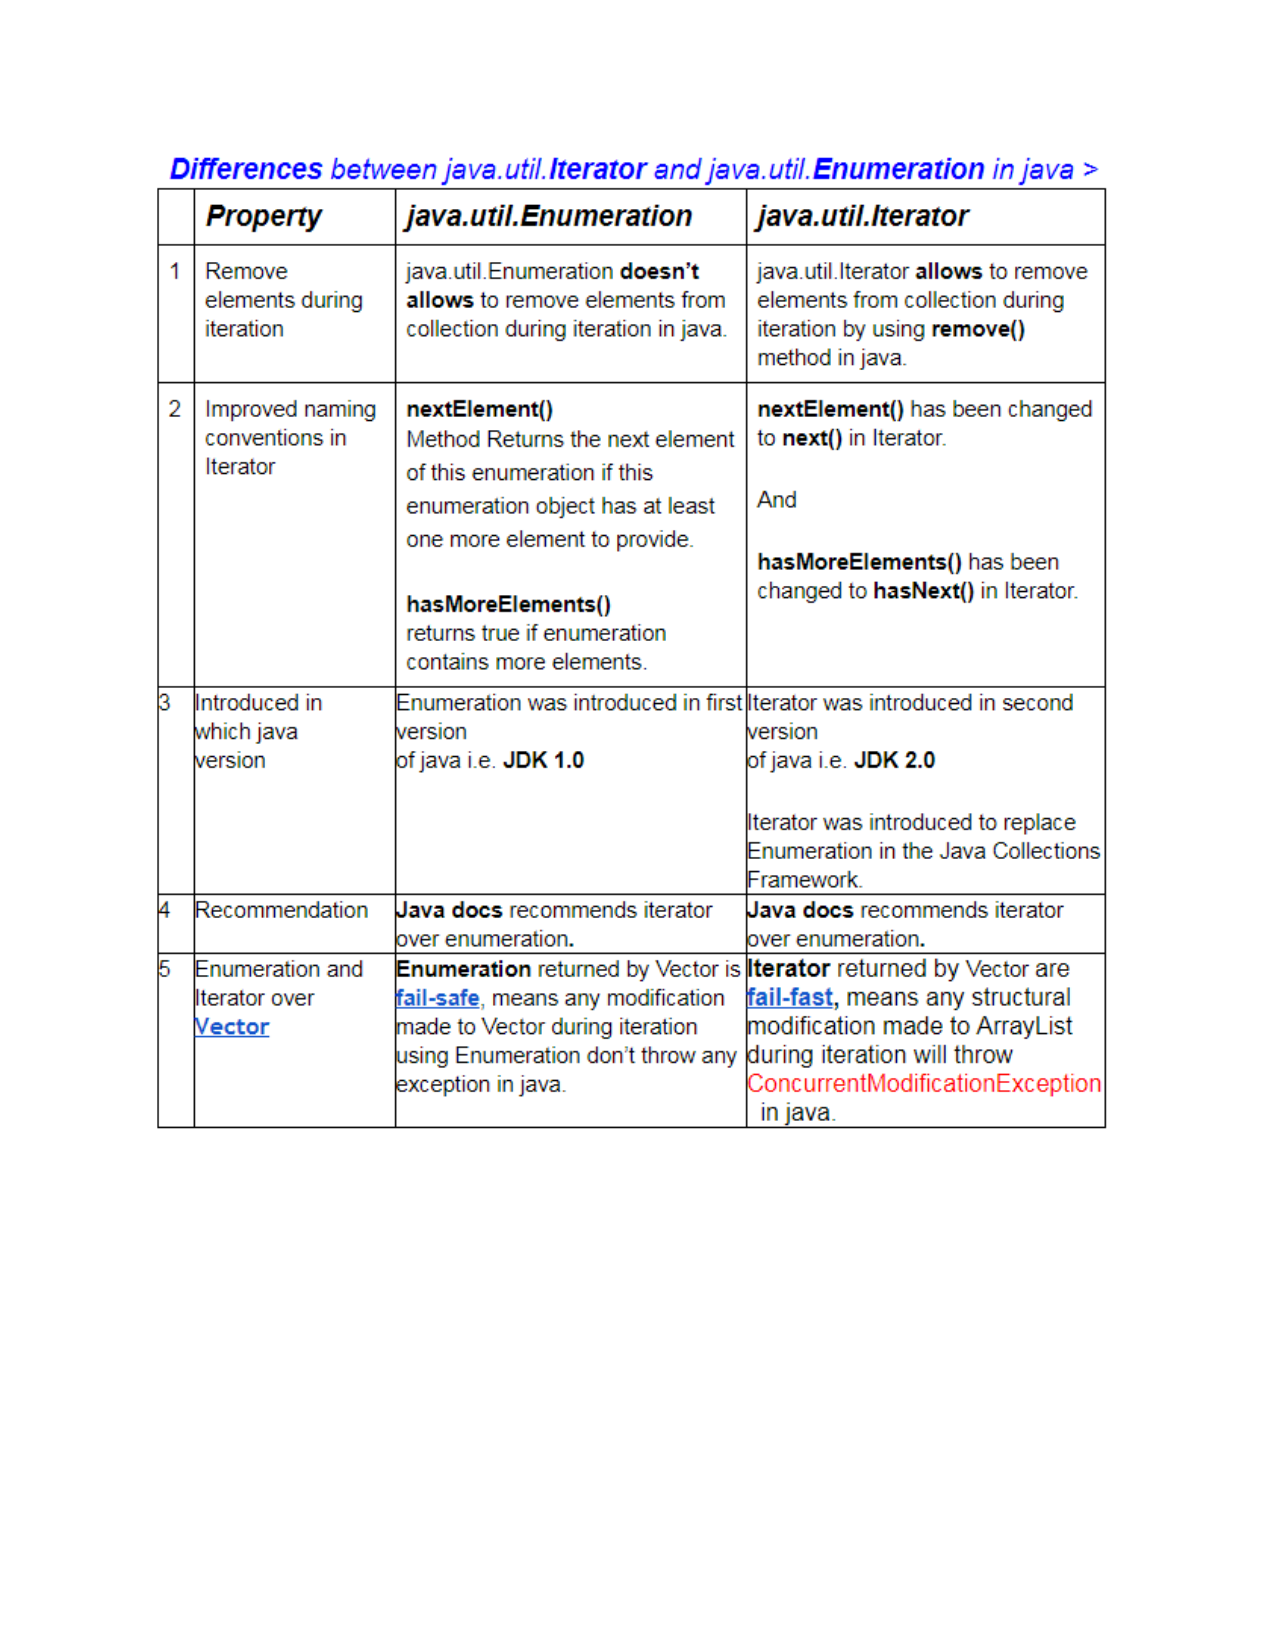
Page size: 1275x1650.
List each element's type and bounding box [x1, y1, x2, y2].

picture [150, 150, 1125, 1136]
